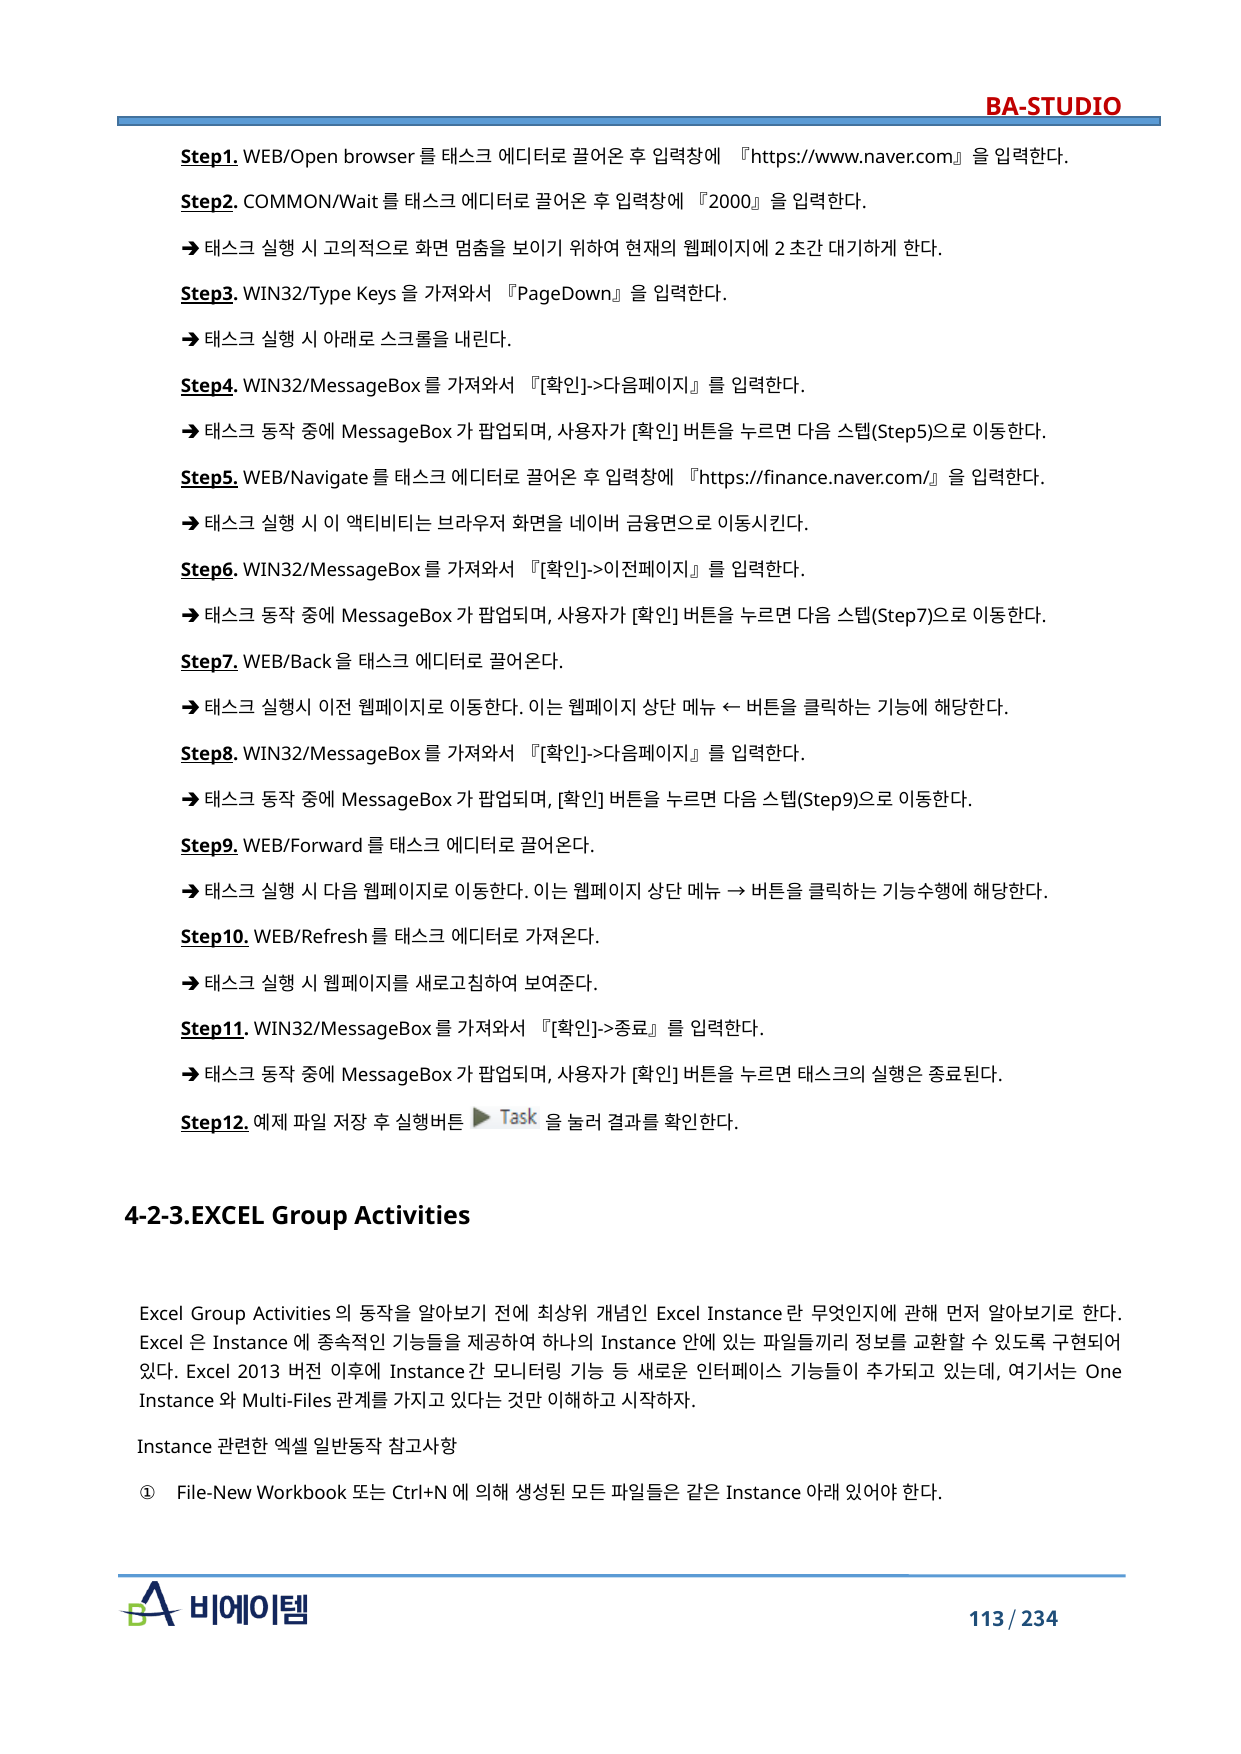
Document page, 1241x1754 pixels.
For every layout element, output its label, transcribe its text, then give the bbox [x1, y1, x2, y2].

text Step6. WIN32/MessageBox를 가져와서 『[확인]->이전페이지』를 입력한다. [181, 555, 1122, 582]
text 태스크 동작 중에 MessageBox가 팝업되며, [확인] 버튼을 누르면 다음 스텝(Step9)으로 이동한다. [181, 784, 1122, 812]
text Step3. WIN32/Type Keys 을 가져와서 『PageDown』을 입력한다. [181, 279, 1122, 306]
text 태스크 실행 시 고의적으로 화면 멈춤을 보이기 위하여 현재의 웹페이지에 2초간 대기하게 한다. [181, 233, 1122, 260]
text Step4. WIN32/MessageBox를 가져와서 『[확인]->다음페이지』를 입력한다. [181, 371, 1122, 398]
text 태스크 동작 중에 MessageBox가 팝업되며, 사용자가 [확인] 버튼을 누르면 다음 스텝(Step7)으로 이동한다. [181, 601, 1122, 628]
subtitle 4-2-3.EXCEL Group Activities [124, 1197, 1122, 1231]
text Step1. WEB/Open browser를 태스크 에디터로 끌어온 후 입력창에 『https://www.naver.com』을 입력한다. [181, 141, 1122, 168]
text Instance 관련한 엑셀 일반동작 참고사항 [118, 1432, 1122, 1459]
list File-New Workbook 또는 Ctrl+N 에 의해 생성된 모든 파일들은 같은 Instance 아래 있어야 한다. [139, 1478, 1122, 1505]
text Excel Group Activities의 동작을 알아보기 전에 최상위 개념인 Excel Instance란 무엇인지에 관해 먼저 알아보기로 한다. Excel 은 Instance 에 종속적인 기능들을 제공하여 하나의 Instance 안에 있는 파일들끼리 정보를 교환할 수 있도록 구현되어 있다. Excel 2013 버전 이후에 Instance간 모니터링 기능 등 새로운 인터페이스 기능들이 추가되고 있는데, 여기서는 One Instance 와 Multi-Files 관계를 가지고 있다는 것만 이해하고 시작하자. [139, 1298, 1122, 1413]
text Step12. 예제 파일 저장 후 실행버튼 을 눌러 결과를 확인한다. [139, 1106, 1122, 1134]
text Step7. WEB/Back을 태스크 에디터로 끌어온다. [181, 647, 1122, 674]
text Step8. WIN32/MessageBox를 가져와서 『[확인]->다음페이지』를 입력한다. [181, 738, 1122, 766]
text 태스크 동작 중에 MessageBox가 팝업되며, 사용자가 [확인] 버튼을 누르면 다음 스텝(Step5)으로 이동한다. [181, 417, 1122, 444]
text 태스크 실행 시 다음 웹페이지로 이동한다. 이는 웹페이지 상단 메뉴 → 버튼을 클릭하는 기능수행에 해당한다. [181, 876, 1122, 903]
text Step9. WEB/Forward를 태스크 에디터로 끌어온다. [181, 830, 1122, 857]
picture [469, 1106, 540, 1129]
text 태스크 실행시 이전 웹페이지로 이동한다. 이는 웹페이지 상단 메뉴 ← 버튼을 클릭하는 기능에 해당한다. [181, 692, 1122, 720]
text Step10. WEB/Refresh를 태스크 에디터로 가져온다. [181, 922, 1122, 949]
text 태스크 실행 시 웹페이지를 새로고침하여 보여준다. [181, 968, 1122, 995]
text 태스크 실행 시 아래로 스크롤을 내린다. [181, 325, 1122, 352]
text Step11. WIN32/MessageBox를 가져와서 『[확인]->종료』를 입력한다. [181, 1014, 1122, 1041]
text 태스크 동작 중에 MessageBox가 팝업되며, 사용자가 [확인] 버튼을 누르면 태스크의 실행은 종료된다. [181, 1060, 1122, 1087]
text 태스크 실행 시 이 액티비티는 브라우저 화면을 네이버 금융면으로 이동시킨다. [181, 509, 1122, 536]
text Step5. WEB/Navigate를 태스크 에디터로 끌어온 후 입력창에 『https://finance.naver.com/』을 입력한다. [181, 463, 1122, 490]
picture [118, 1581, 308, 1626]
text Step2. COMMON/Wait를 태스크 에디터로 끌어온 후 입력창에 『2000』을 입력한다. [181, 187, 1122, 214]
